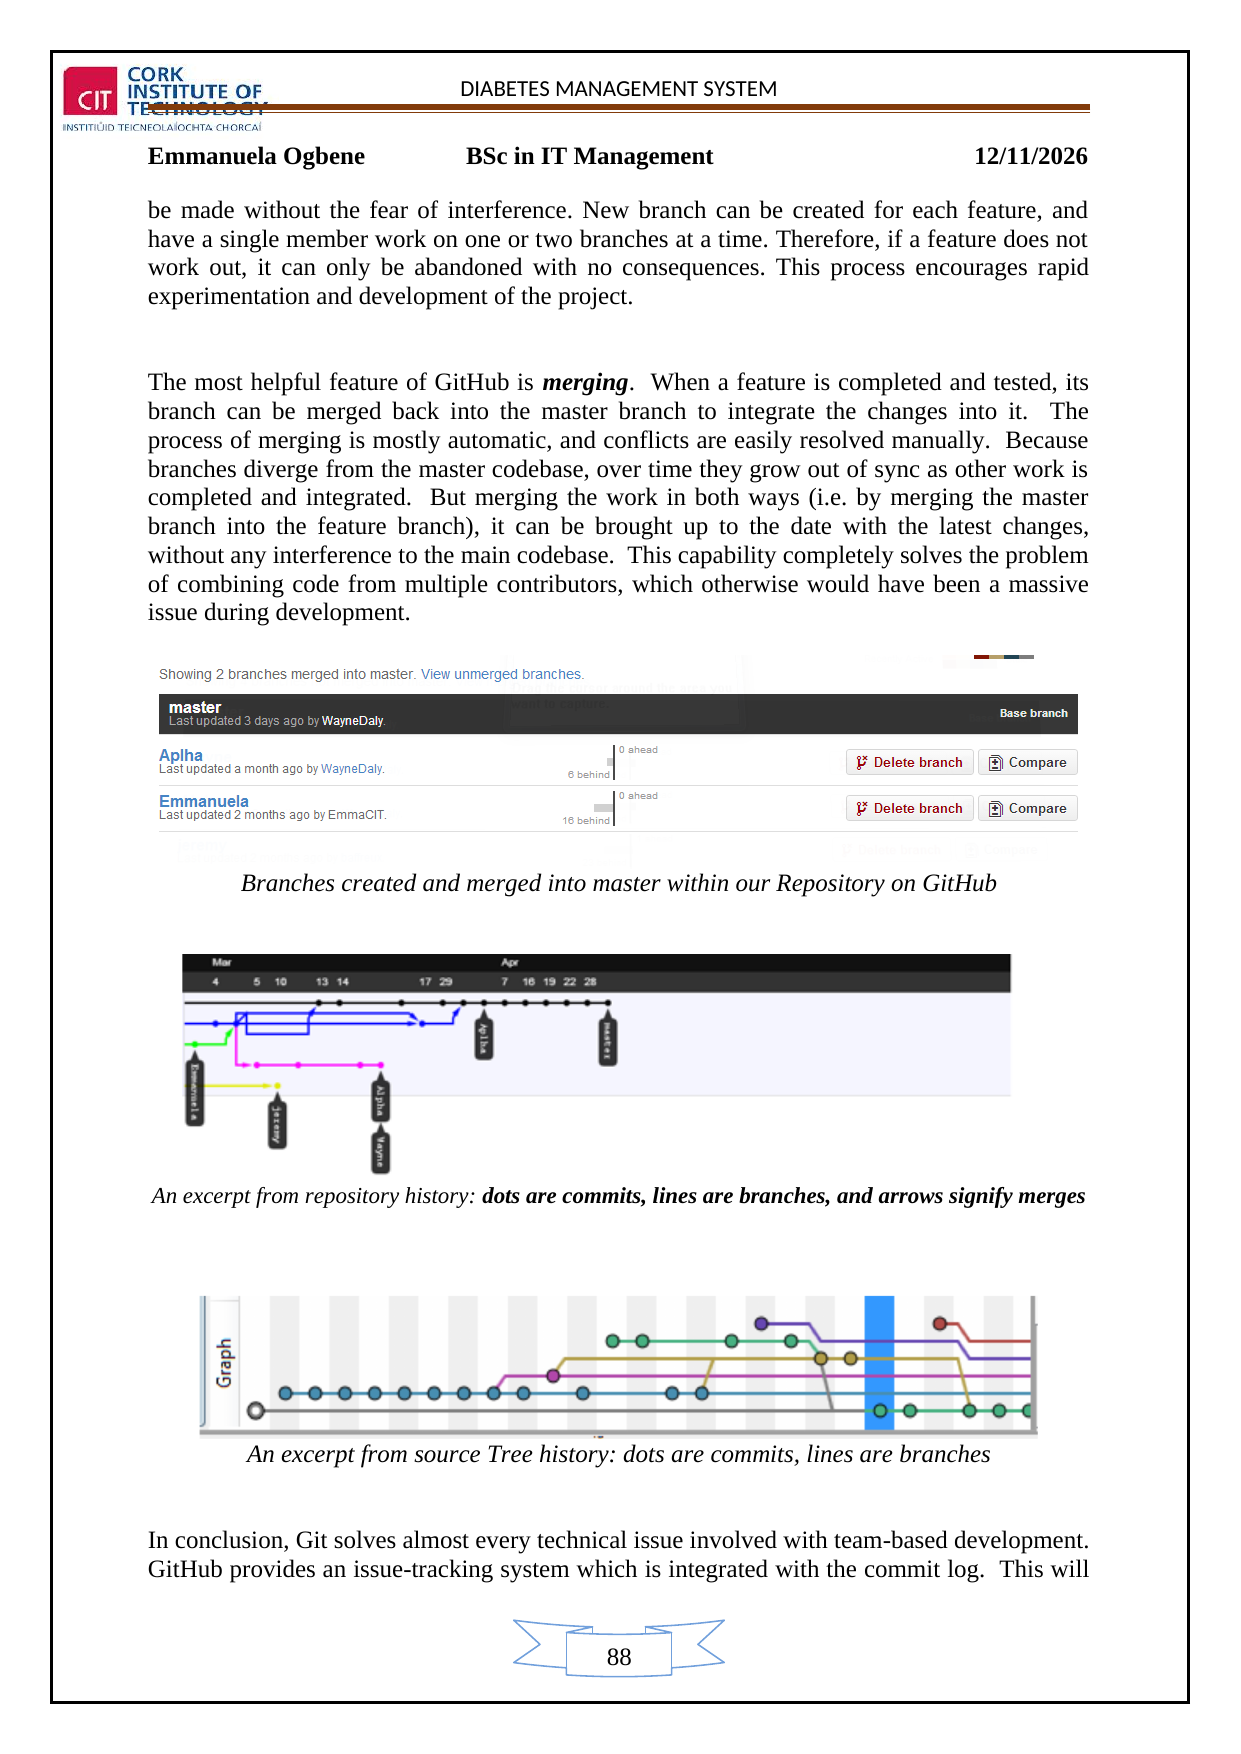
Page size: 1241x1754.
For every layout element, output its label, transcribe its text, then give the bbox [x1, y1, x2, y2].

picture [148, 655, 1089, 869]
text Branches created and merged into master within our Repository on GitHub [148, 868, 1090, 897]
picture [53, 53, 279, 146]
text The most helpful feature of GitHub is merging. When a feature is completed and tested, its branch can be merged back into the master branch to integrate the changes into it. The process of merging is mostly automatic, and conflicts are easily resolved manually. Because branches diverge from the master codebase, over time they grow out of sync as other work is completed and integrated. But merging the work in both ways (i.e. by merging the master branch into the feature branch), it can be brought up to the date with the latest changes, without any interference to the main codebase. This capability completely solves the problem of combining code from multiple contributors, which otherwise would have been a massive issue during development. [148, 367, 1090, 626]
picture [200, 1296, 1037, 1438]
picture [182, 954, 1056, 1183]
text An excerpt from source Tree history: dots are commits, lines are branches [148, 1439, 1090, 1468]
text An excerpt from repository history: dots are commits, lines are branches, and arrows signify merges [148, 1182, 1090, 1209]
